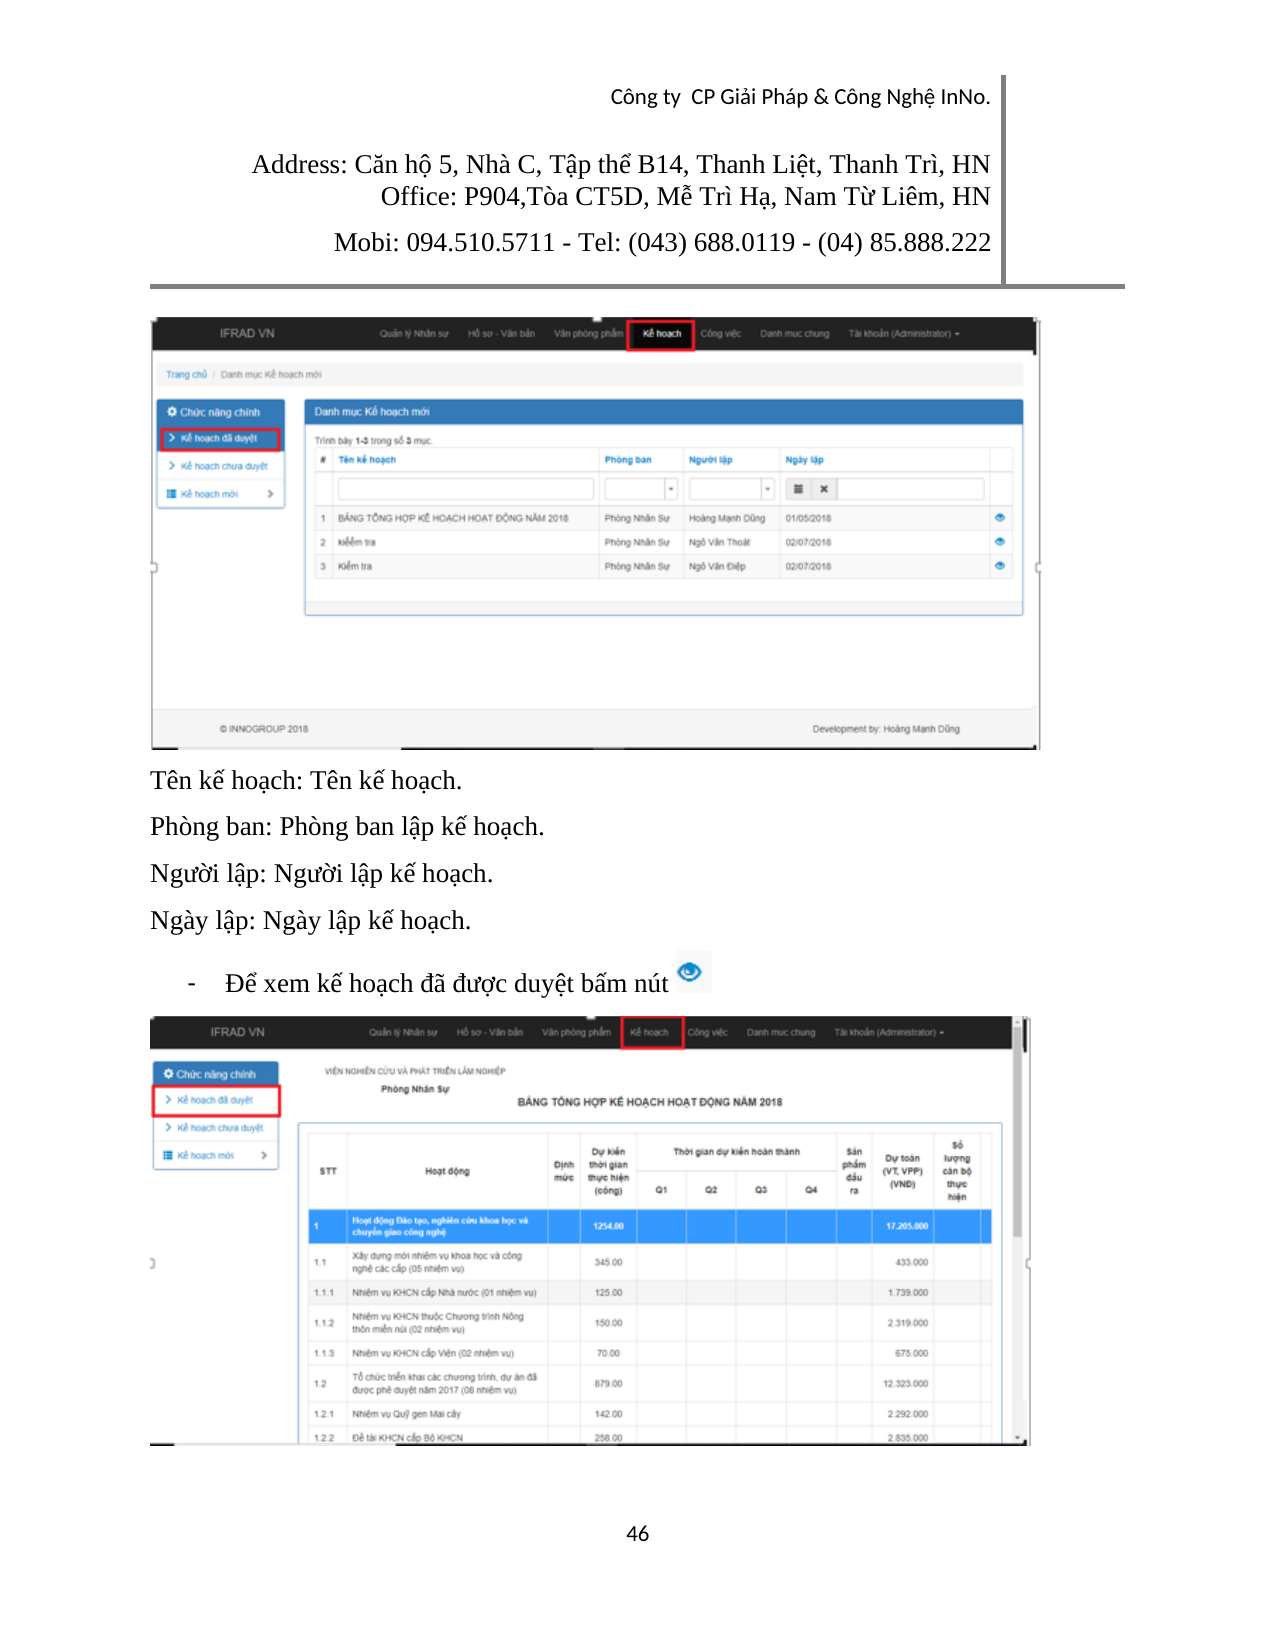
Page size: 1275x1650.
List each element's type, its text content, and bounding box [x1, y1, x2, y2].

text Người lập: Người lập kế hoạch. [150, 857, 1125, 888]
text Ngày lập: Ngày lập kế hoạch. [150, 904, 1125, 935]
text Tên kế hoạch: Tên kế hoạch. [150, 764, 1125, 795]
picture [675, 950, 712, 993]
picture [150, 317, 1042, 750]
picture [150, 1016, 1031, 1446]
text Phòng ban: Phòng ban lập kế hoạch. [150, 811, 1125, 842]
list Để xem kế hoạch đã được duyệt bấm nút [187, 951, 1125, 999]
